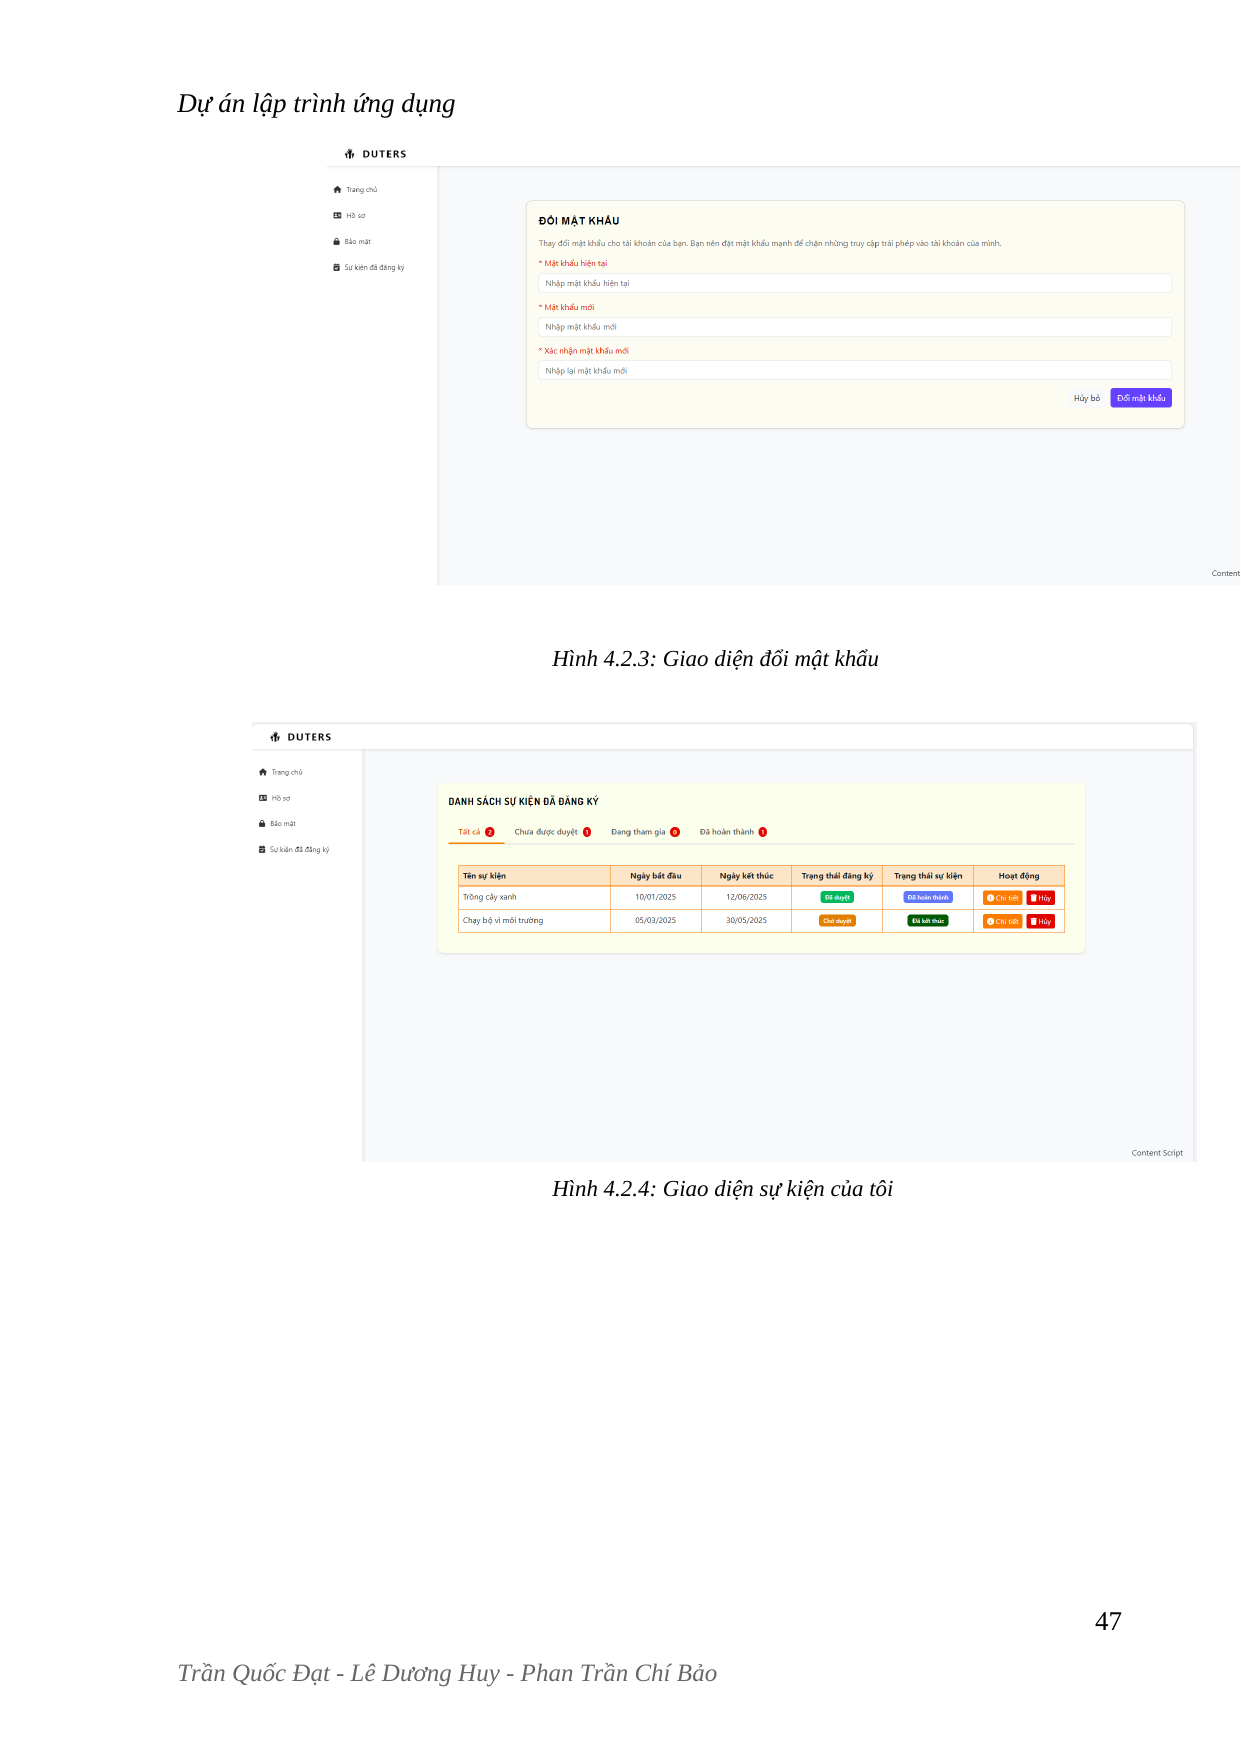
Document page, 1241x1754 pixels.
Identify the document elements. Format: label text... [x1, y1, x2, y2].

picture [252, 722, 1197, 1162]
subtitle Hình 4.2.3: Giao diện đổi mật khẩu [477, 645, 1122, 671]
subtitle Hình 4.2.4: Giao diện sự kiện của tôi [477, 1174, 1122, 1201]
picture [327, 142, 1241, 585]
